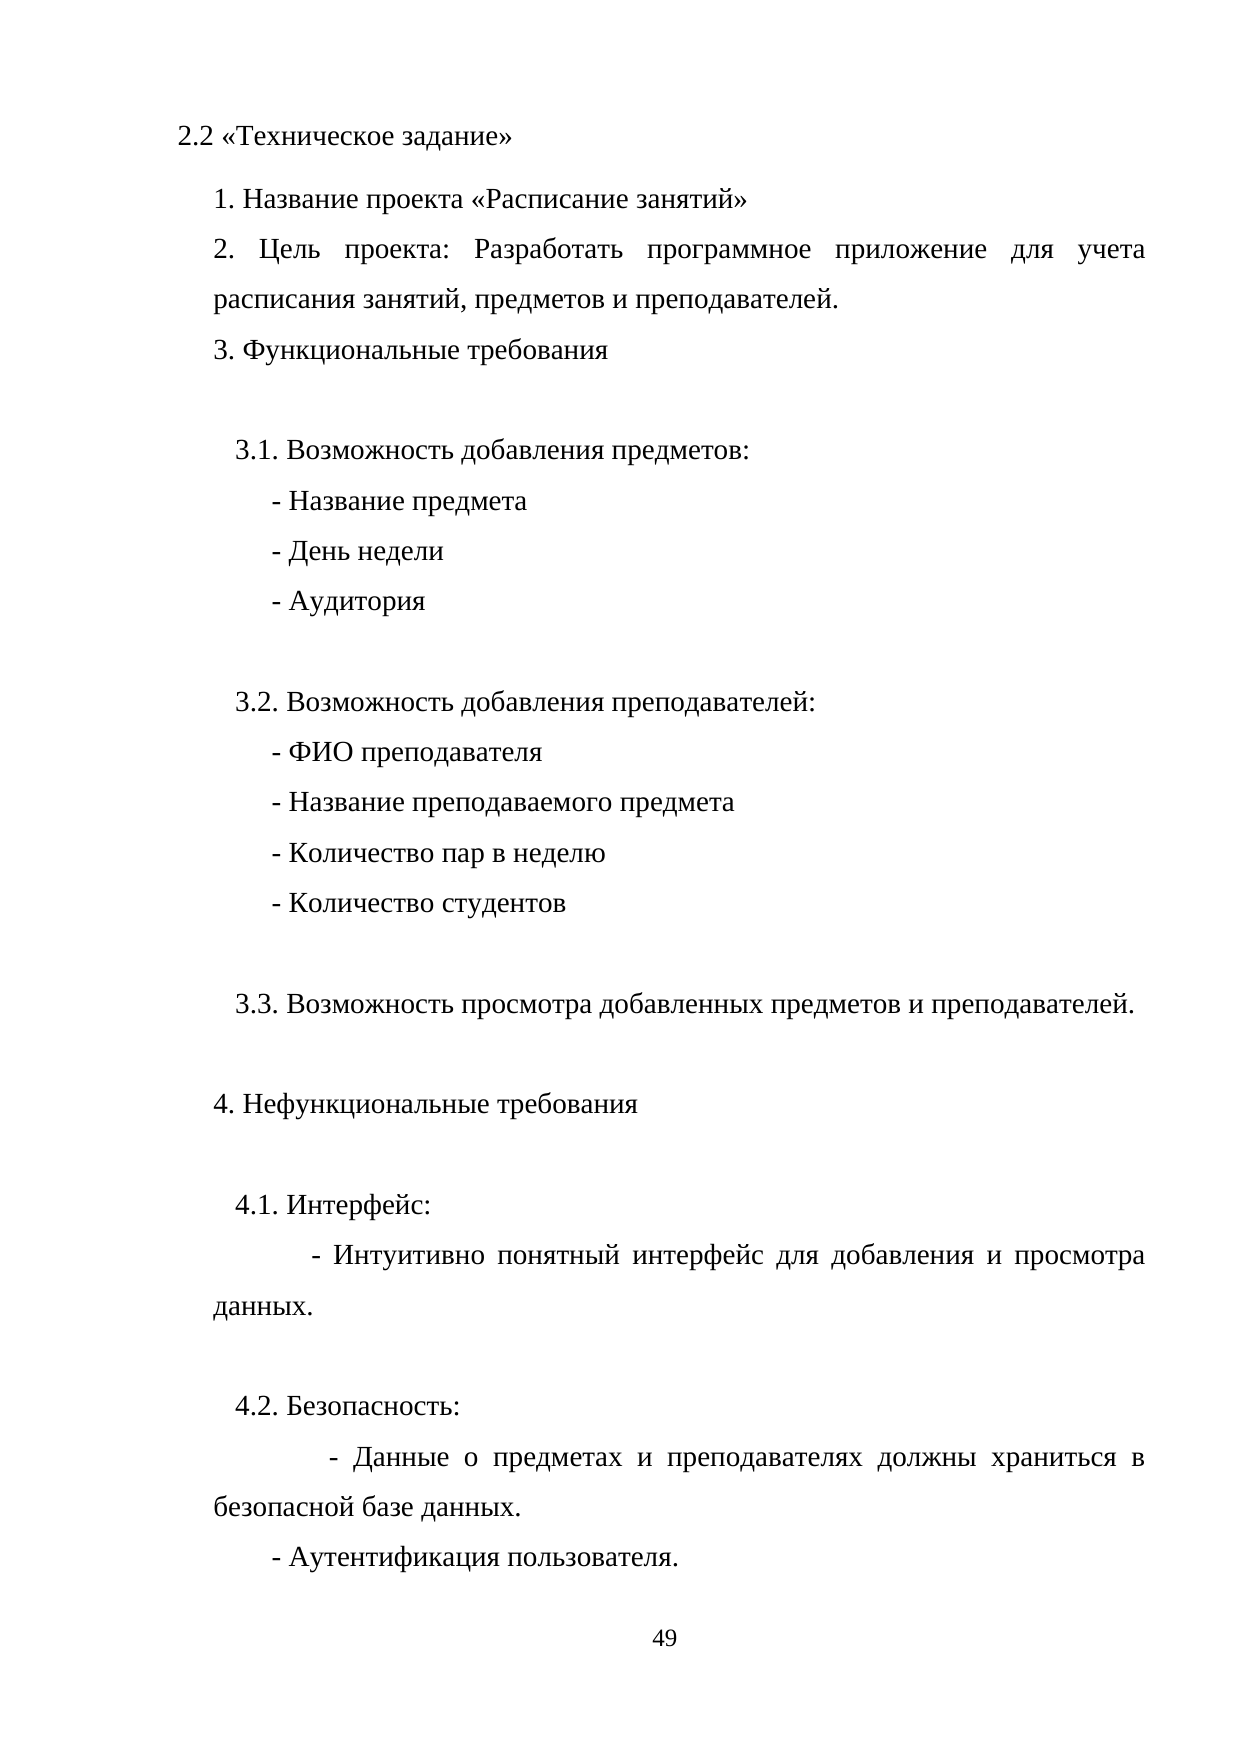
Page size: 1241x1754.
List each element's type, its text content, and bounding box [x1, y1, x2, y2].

text - День недели [213, 533, 1146, 567]
text - Аутентификация пользователя. [213, 1539, 1146, 1573]
text 1. Название проекта «Расписание занятий» [213, 181, 1146, 214]
text - Количество студентов [213, 885, 1146, 919]
text - Интуитивно понятный интерфейс для добавления и просмотра данных. [213, 1237, 1146, 1321]
text 3. Функциональные требования [213, 332, 1146, 365]
text - Название предмета [213, 483, 1146, 516]
text 3.1. Возможность добавления предметов: [213, 432, 1146, 466]
text 3.3. Возможность просмотра добавленных предметов и преподавателей. [213, 986, 1146, 1019]
text 4.1. Интерфейс: [213, 1187, 1146, 1221]
text 4.2. Безопасность: [213, 1388, 1146, 1422]
text - ФИО преподавателя [213, 734, 1146, 768]
text 2. Цель проекта: Разработать программное приложение для учета расписания занятий, предметов и преподавателей. [213, 231, 1146, 315]
text - Количество пар в неделю [213, 835, 1146, 868]
text 4. Нефункциональные требования [213, 1086, 1146, 1120]
text 3.2. Возможность добавления преподавателей: [213, 684, 1146, 717]
text - Данные о предметах и преподавателях должны храниться в безопасной базе данных. [213, 1439, 1146, 1522]
subtitle 2.2 «Техническое задание» [177, 118, 1152, 152]
text - Название преподаваемого предмета [213, 784, 1146, 818]
text - Аудитория [213, 583, 1146, 617]
